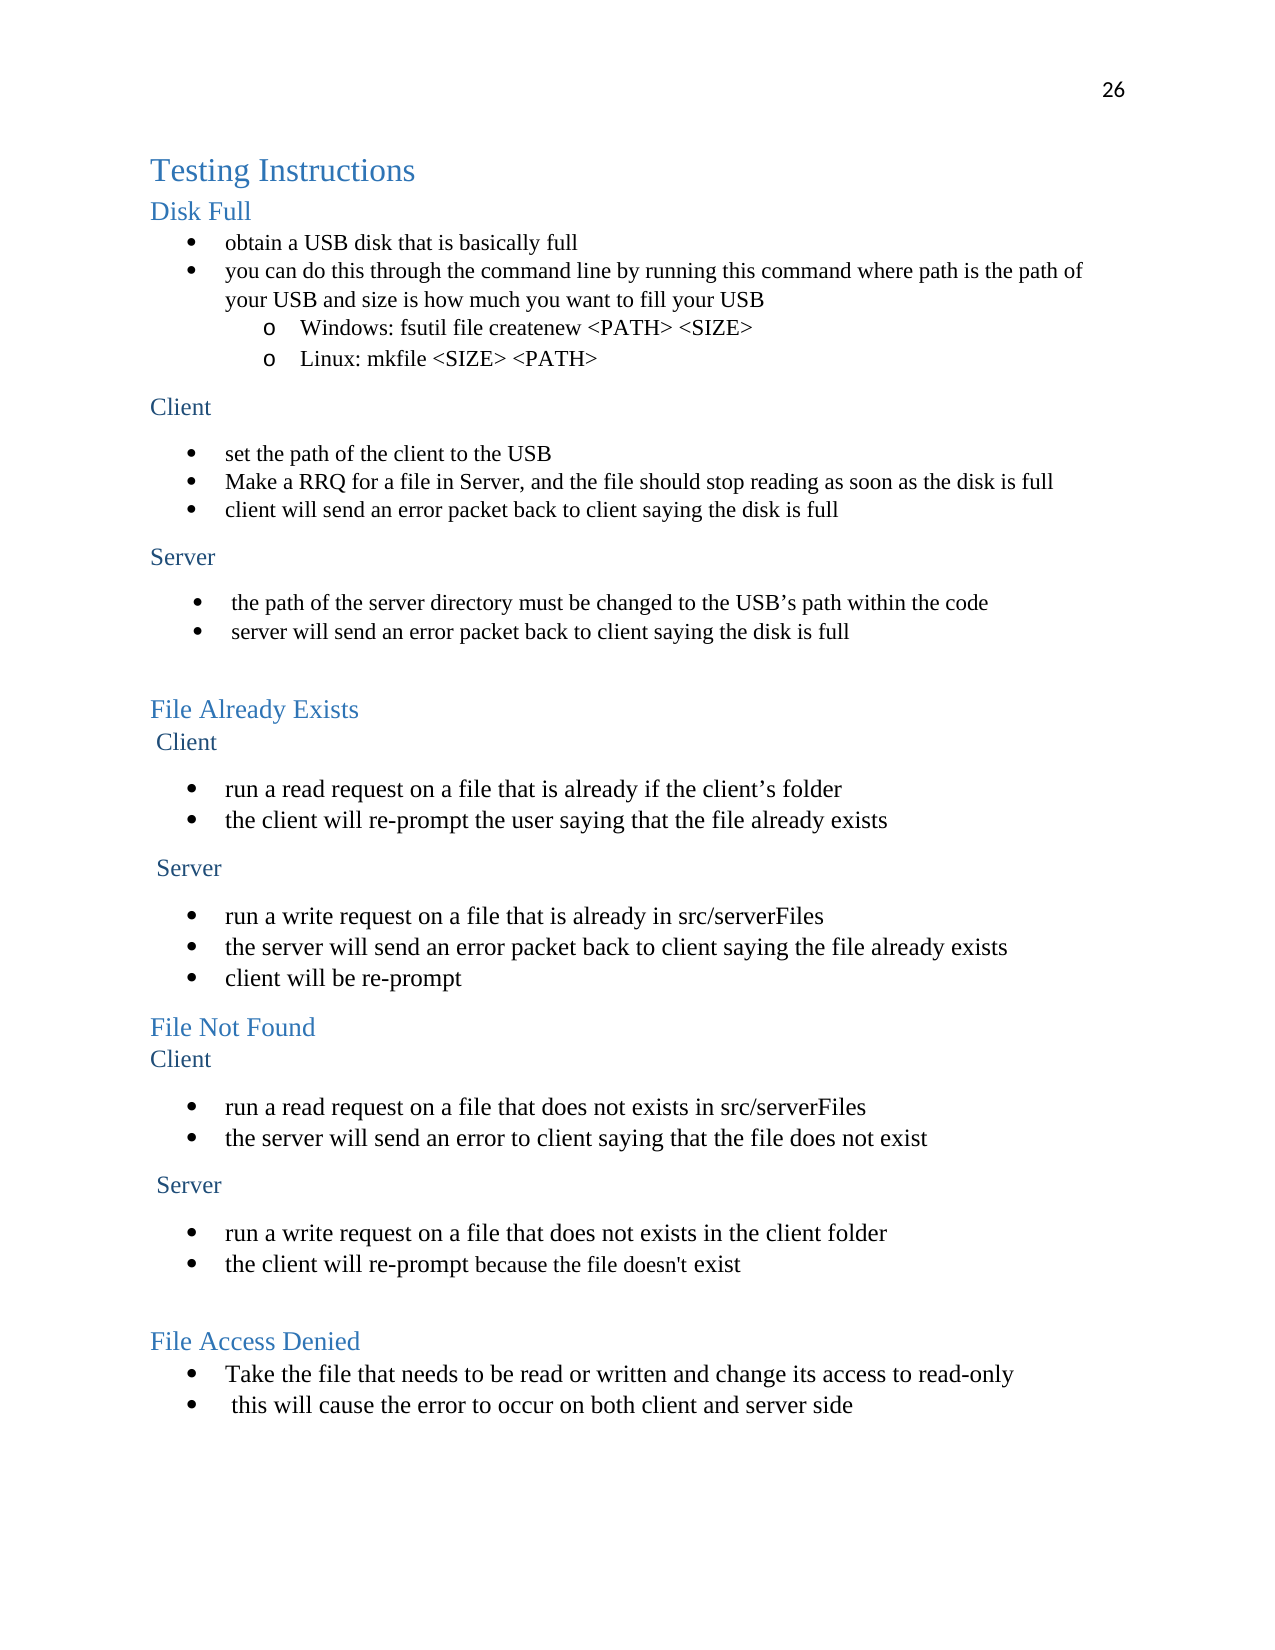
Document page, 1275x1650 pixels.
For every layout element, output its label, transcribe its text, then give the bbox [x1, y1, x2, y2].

list server will send an error packet back to client saying the disk is full [194, 618, 1125, 674]
list Make a RRQ for a file in Server, and the file should stop reading as soon as the disk is full [187, 468, 1125, 494]
subtitle Disk Full [150, 196, 1125, 227]
text Client [150, 1044, 1125, 1073]
list obtain a USB disk that is basically full [187, 229, 1125, 255]
list the client will re-prompt because the file doesn't exist [187, 1249, 1125, 1278]
list Windows: fsutil file createnew <PATH> <SIZE> [262, 314, 1125, 343]
subtitle Testing Instructions [150, 150, 1125, 188]
list set the path of the client to the USB [187, 439, 1125, 466]
list run a read request on a file that is already if the client’s folder [187, 774, 1125, 803]
text Server [150, 853, 1125, 882]
list run a write request on a file that does not exists in the client folder [187, 1218, 1125, 1247]
list the client will re-prompt the user saying that the file already exists [187, 805, 1125, 834]
list Take the file that needs to be read or written and change its access to read-only [187, 1359, 1125, 1388]
list Linux: mkfile <SIZE> <PATH> [262, 345, 1125, 373]
list run a write request on a file that is already in src/serverFiles [187, 901, 1125, 929]
text Server [150, 542, 1125, 570]
list the path of the server directory must be changed to the USB’s path within the code [194, 589, 1125, 616]
list client will be re-prompt [187, 963, 1125, 992]
list this will cause the error to occur on both client and server side [187, 1390, 1125, 1419]
list run a read request on a file that does not exists in src/serverFiles [187, 1092, 1125, 1121]
subtitle File Already Exists [150, 693, 1125, 724]
text Client [150, 727, 1125, 755]
list the server will send an error to client saying that the file does not exist [187, 1123, 1125, 1152]
list client will send an error packet back to client saying the disk is full [187, 496, 1125, 523]
subtitle File Access Denied [150, 1326, 1125, 1357]
subtitle File Not Found [150, 1011, 1125, 1042]
list you can do this through the command line by running this command where path is the path of your USB and size is how much you want to fill your USB [187, 257, 1125, 312]
text Server [150, 1171, 1125, 1199]
list the server will send an error packet back to client saying the file already exists [187, 932, 1125, 961]
text Client [150, 392, 1125, 421]
